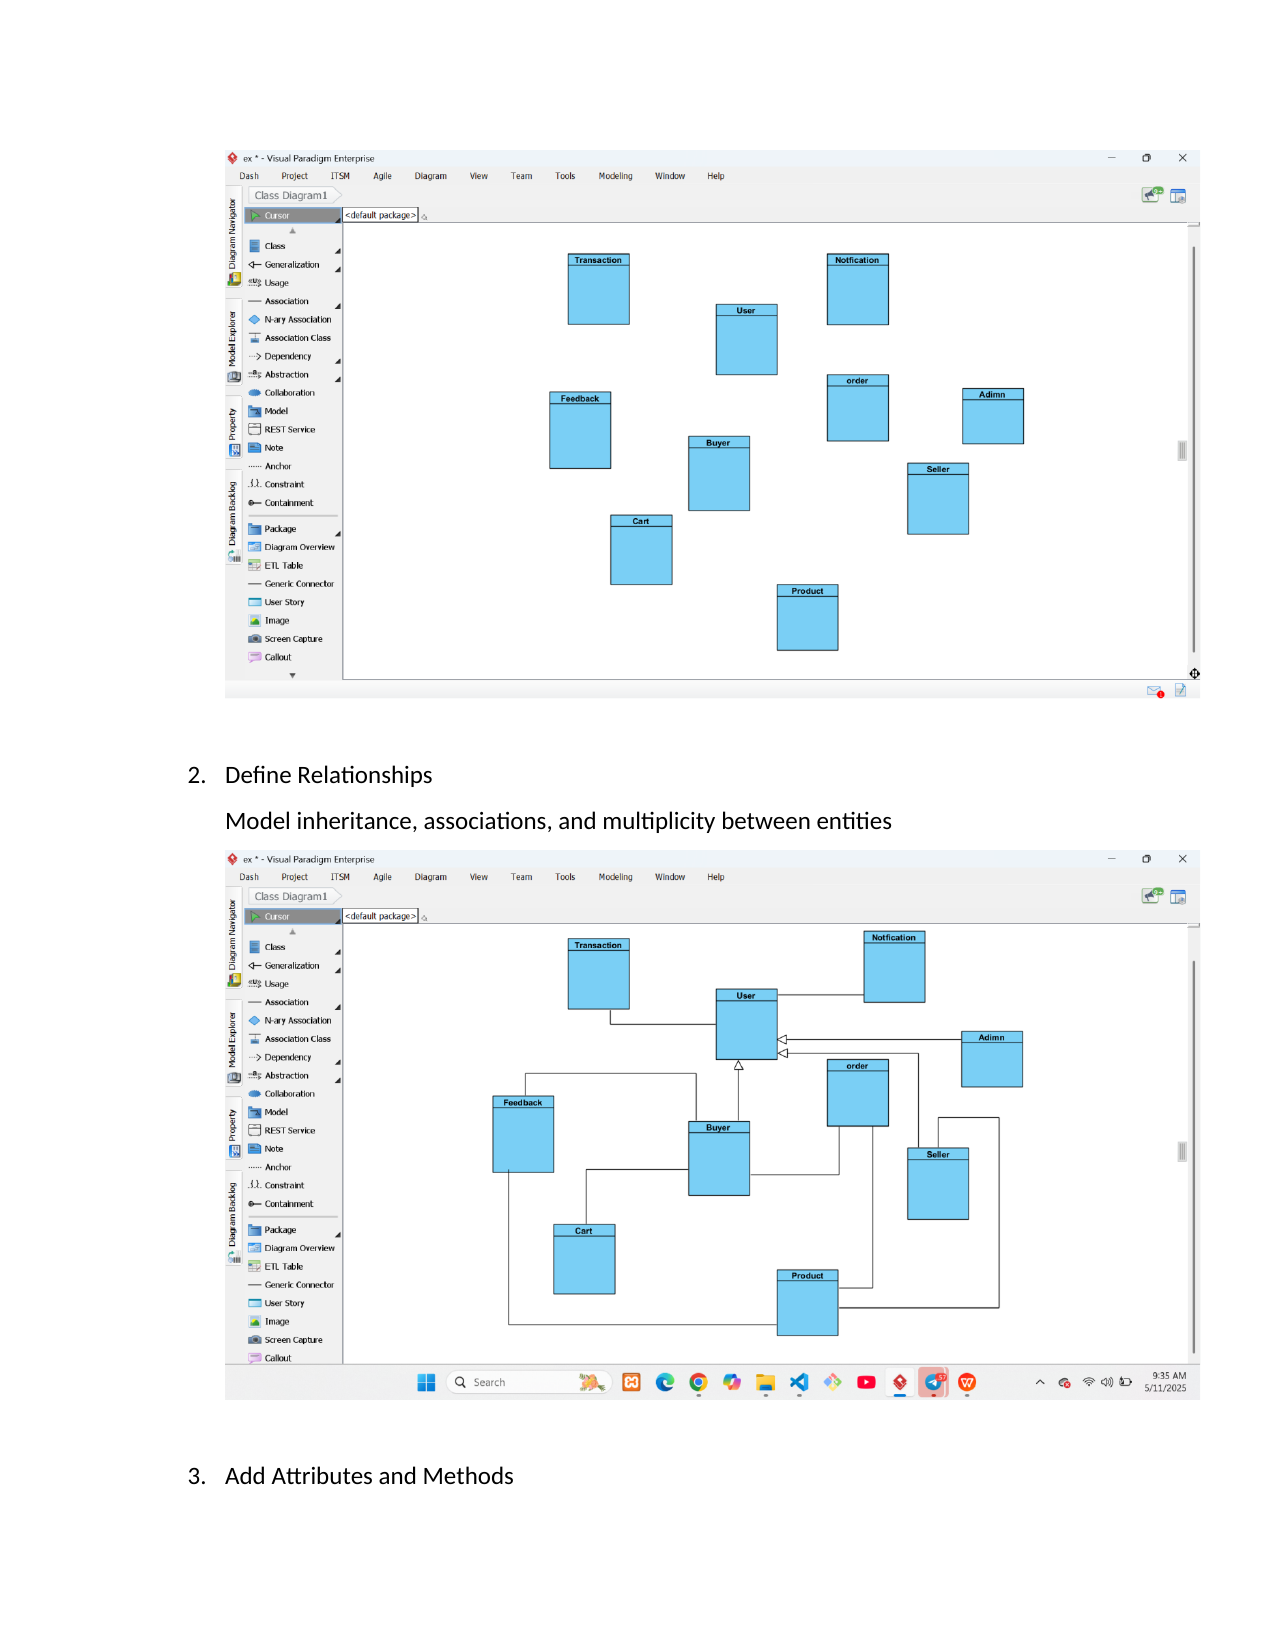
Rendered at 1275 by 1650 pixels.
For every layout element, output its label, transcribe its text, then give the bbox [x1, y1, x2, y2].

list Add Attributes and Methods [187, 1460, 1125, 1491]
list Model inheritance, associations, and multiplicity between entities [225, 805, 1125, 836]
picture [225, 150, 1200, 699]
picture [225, 850, 1200, 1400]
list Define Relationships [187, 759, 1125, 790]
